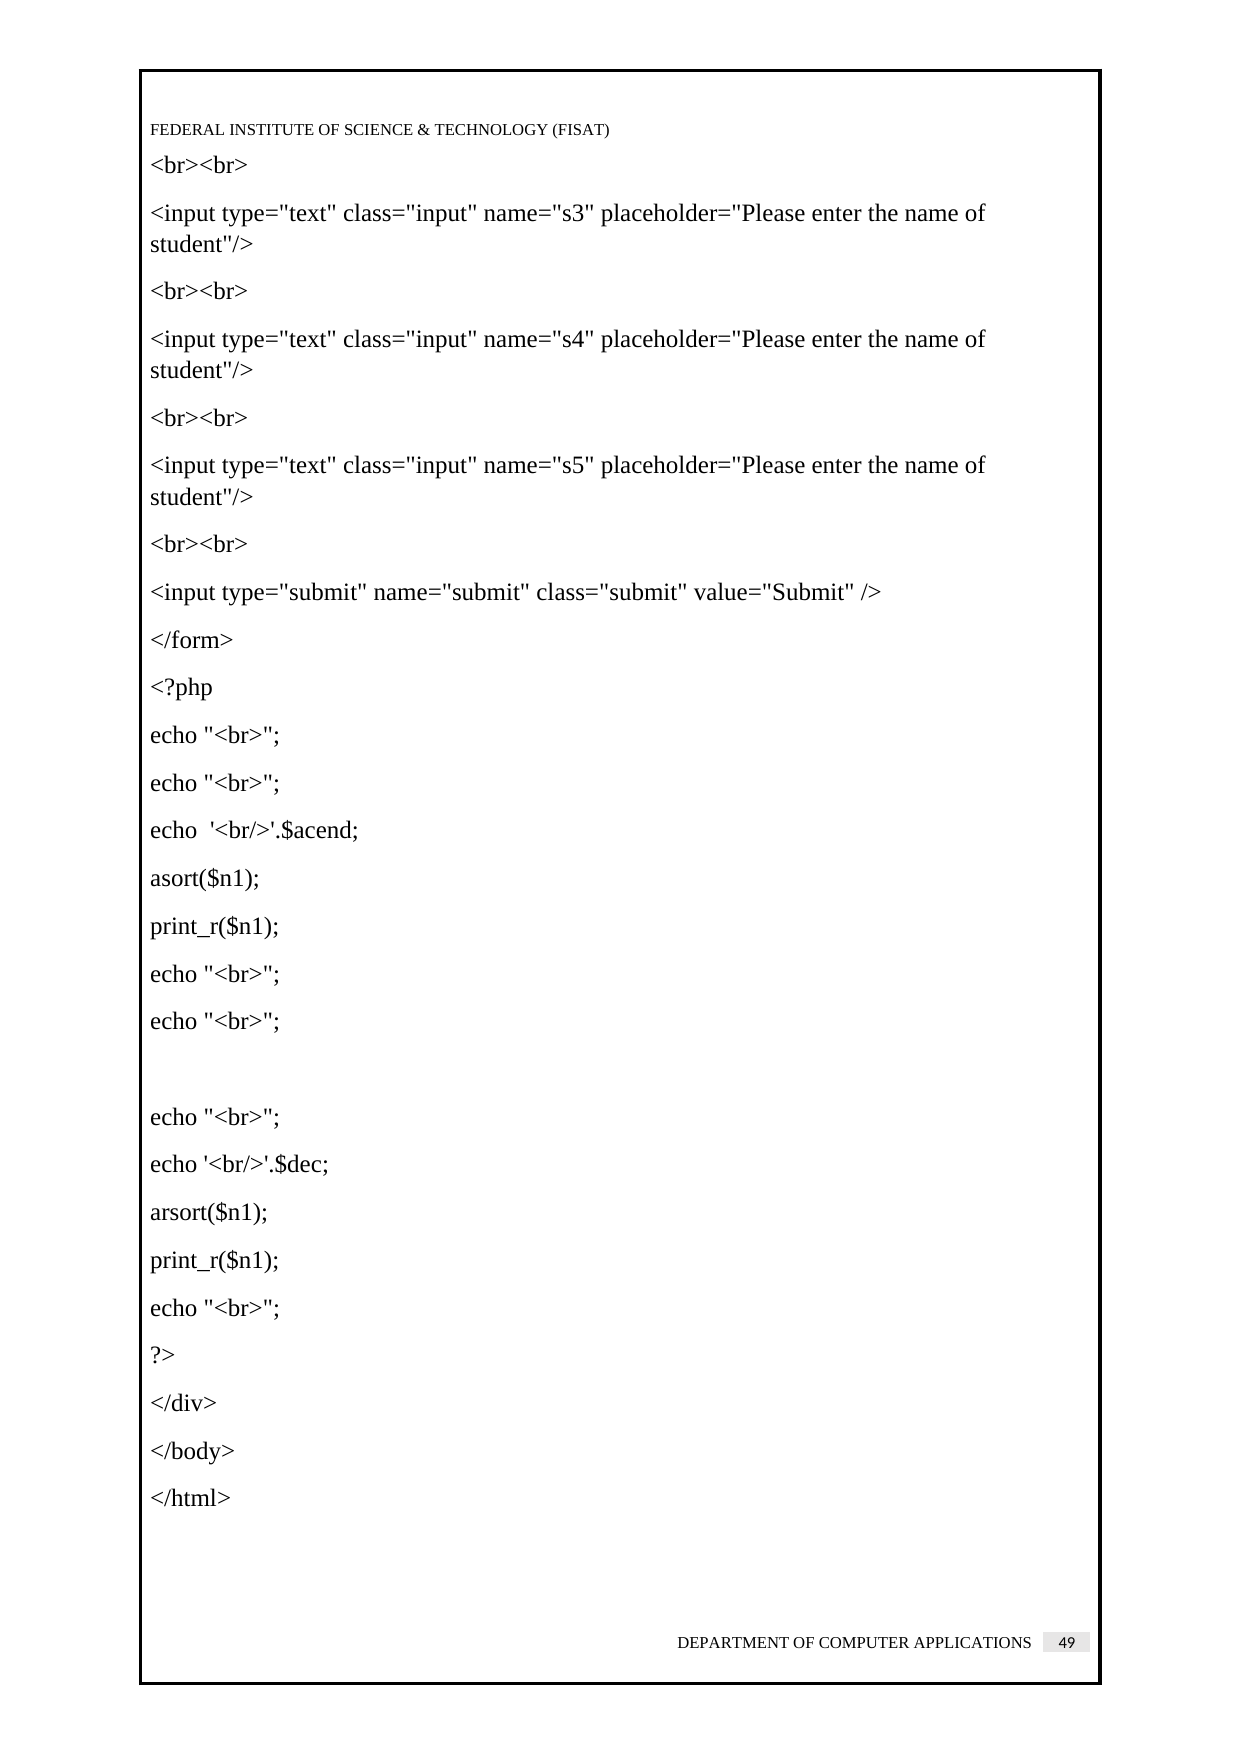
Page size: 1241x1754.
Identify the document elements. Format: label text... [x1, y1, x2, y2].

text echo '<br/>'.$acend; [150, 816, 1090, 844]
text </body> [150, 1436, 1090, 1464]
text echo "<br>"; [150, 1293, 1090, 1321]
text echo "<br>"; [150, 1102, 1090, 1131]
text print_r($n1); [150, 1245, 1090, 1274]
text arsort($n1); [150, 1197, 1090, 1226]
text <input type="submit" name="submit" class="submit" value="Submit" /> [150, 577, 1090, 606]
text asort($n1); [150, 863, 1090, 892]
text echo "<br>"; [150, 768, 1090, 797]
text <br><br> [150, 529, 1090, 558]
text <br><br> [150, 276, 1090, 305]
text </div> [150, 1388, 1090, 1417]
text echo '<br/>'.$dec; [150, 1149, 1090, 1178]
text print_r($n1); [150, 911, 1090, 940]
text </form> [150, 625, 1090, 653]
text <input type="text" class="input" name="s4" placeholder="Please enter the name of student"/> [150, 324, 1090, 384]
text <br><br> [150, 403, 1090, 432]
text <?php [150, 672, 1090, 701]
text echo "<br>"; [150, 720, 1090, 749]
text ?> [150, 1340, 1090, 1369]
text </html> [150, 1483, 1090, 1512]
text echo "<br>"; [150, 1006, 1090, 1035]
text <br><br> [150, 150, 1090, 179]
text echo "<br>"; [150, 959, 1090, 987]
text <input type="text" class="input" name="s5" placeholder="Please enter the name of student"/> [150, 451, 1090, 510]
text <input type="text" class="input" name="s3" placeholder="Please enter the name of student"/> [150, 198, 1090, 257]
